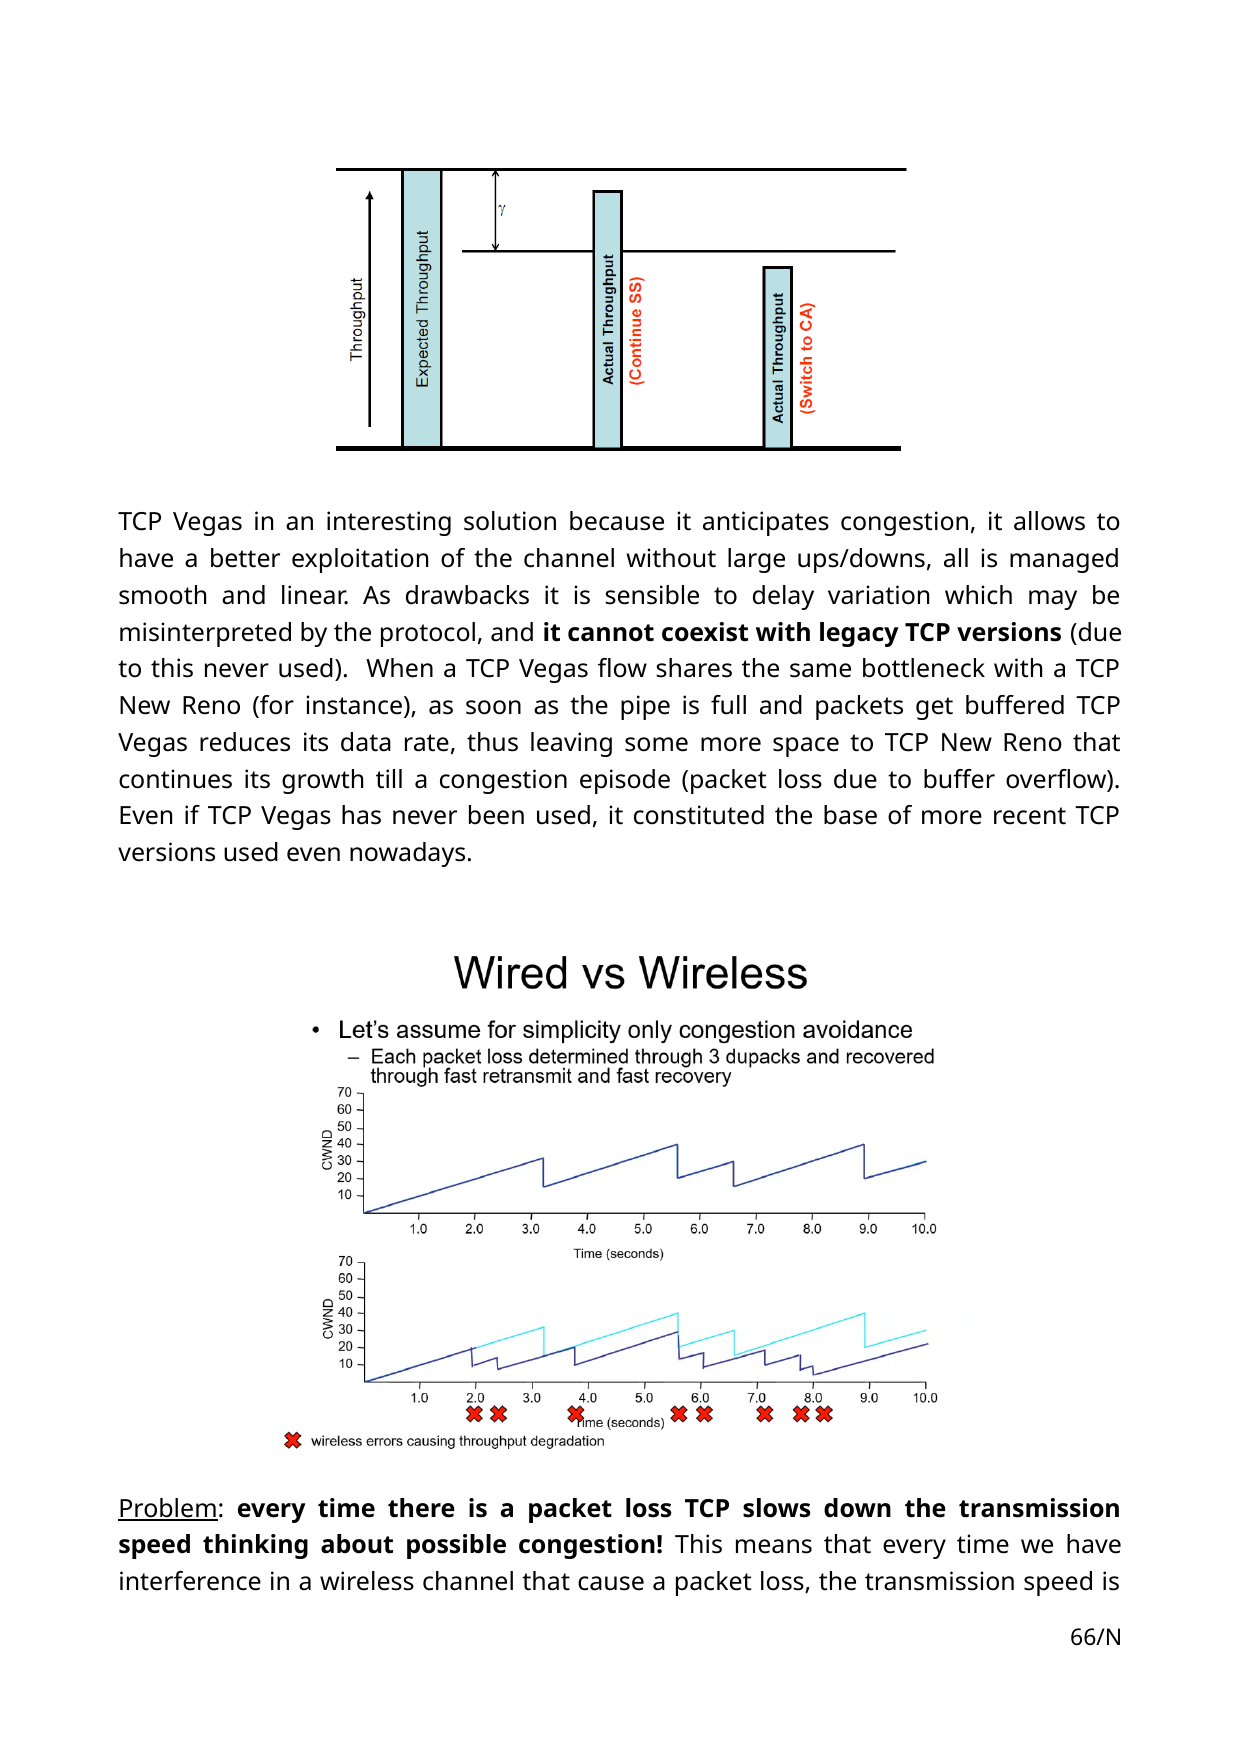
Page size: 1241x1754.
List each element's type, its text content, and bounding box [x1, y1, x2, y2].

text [118, 1490, 1122, 1598]
text TCP Vegas in an interesting solution because it anticipates congestion, it allows to have a better exploitation of the channel without large ups/downs, all is managed smooth and linear. As drawbacks it is sensible to delay variation which may be misinterpreted by the protocol, and it cannot coexist with legacy TCP versions (due to this never used). When a TCP Vegas flow shares the same bottleneck with a TCP New Reno (for instance), as soon as the pipe is full and packets get buffered TCP Vegas reduces its data rate, thus leaving some more space to TCP New Reno that continues its growth till a congestion episode (packet loss due to buffer overflow). Even if TCP Vegas has never been used, it constituted the base of more recent TCP versions used even nowadays. [118, 504, 1122, 869]
picture [273, 945, 968, 1452]
picture [318, 147, 922, 465]
